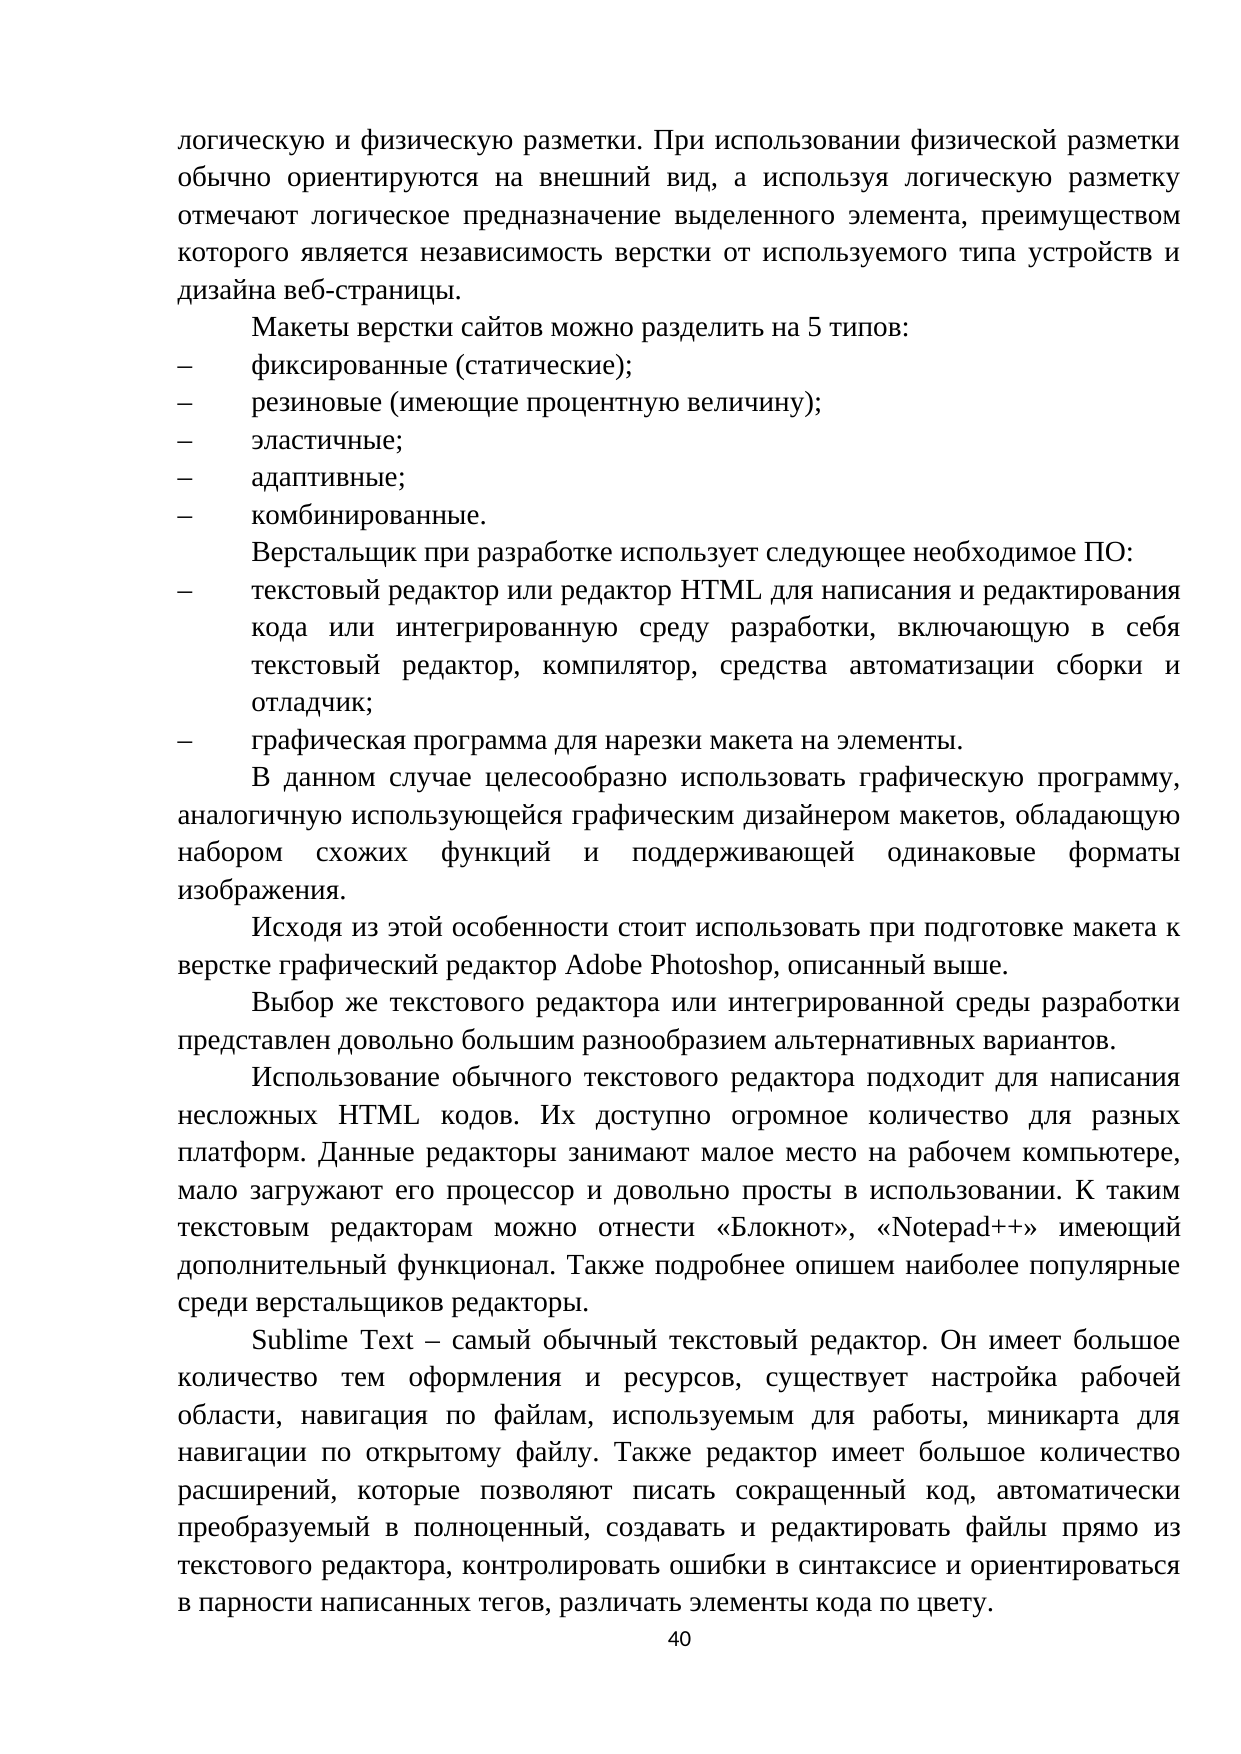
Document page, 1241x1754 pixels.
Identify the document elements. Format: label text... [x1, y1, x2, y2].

text Исходя из этой особенности стоит использовать при подготовке макета к верстке графический редактор Adobe Photoshop, описанный выше. [177, 906, 1181, 981]
text В данном случае целесообразно использовать графическую программу, аналогичную использующейся графическим дизайнером макетов, обладающую набором схожих функций и поддерживающей одинаковые форматы изображения. [177, 756, 1181, 906]
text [177, 118, 1181, 306]
text Верстальщик при разработке использует следующее необходимое ПО: [177, 531, 1181, 568]
list фиксированные (статические); [177, 343, 1181, 381]
text Sublime Text – самый обычный текстовый редактор. Он имеет большое количество тем оформления и ресурсов, существует настройка рабочей области, навигация по файлам, используемым для работы, миникарта для навигации по открытому файлу. Также редактор имеет большое количество расширений, которые позволяют писать сокращенный код, автоматически преобразуемый в полноценный, создавать и редактировать файлы прямо из текстового редактора, контролировать ошибки в синтаксисе и ориентироваться в парности написанных тегов, различать элементы кода по цвету. [177, 1318, 1181, 1618]
list графическая программа для нарезки макета на элементы. [177, 718, 1181, 756]
text Макеты верстки сайтов можно разделить на 5 типов: [177, 306, 1181, 343]
list резиновые (имеющие процентную величину); [177, 381, 1181, 418]
list адаптивные; [177, 456, 1181, 493]
text Выбор же текстового редактора или интегрированной среды разработки представлен довольно большим разнообразием альтернативных вариантов. [177, 981, 1181, 1056]
list текстовый редактор или редактор HTML для написания и редактирования кода или интегрированную среду разработки, включающую в себя текстовый редактор, компилятор, средства автоматизации сборки и отладчик; [177, 568, 1181, 718]
text Использование обычного текстового редактора подходит для написания несложных HTML кодов. Их доступно огромное количество для разных платформ. Данные редакторы занимают малое место на рабочем компьютере, мало загружают его процессор и довольно просты в использовании. К таким текстовым редакторам можно отнести «Блокнот», «Notepad++» имеющий дополнительный функционал. Также подробнее опишем наиболее популярные среди верстальщиков редакторы. [177, 1056, 1181, 1318]
list эластичные; [177, 418, 1181, 456]
list комбинированные. [177, 493, 1181, 531]
